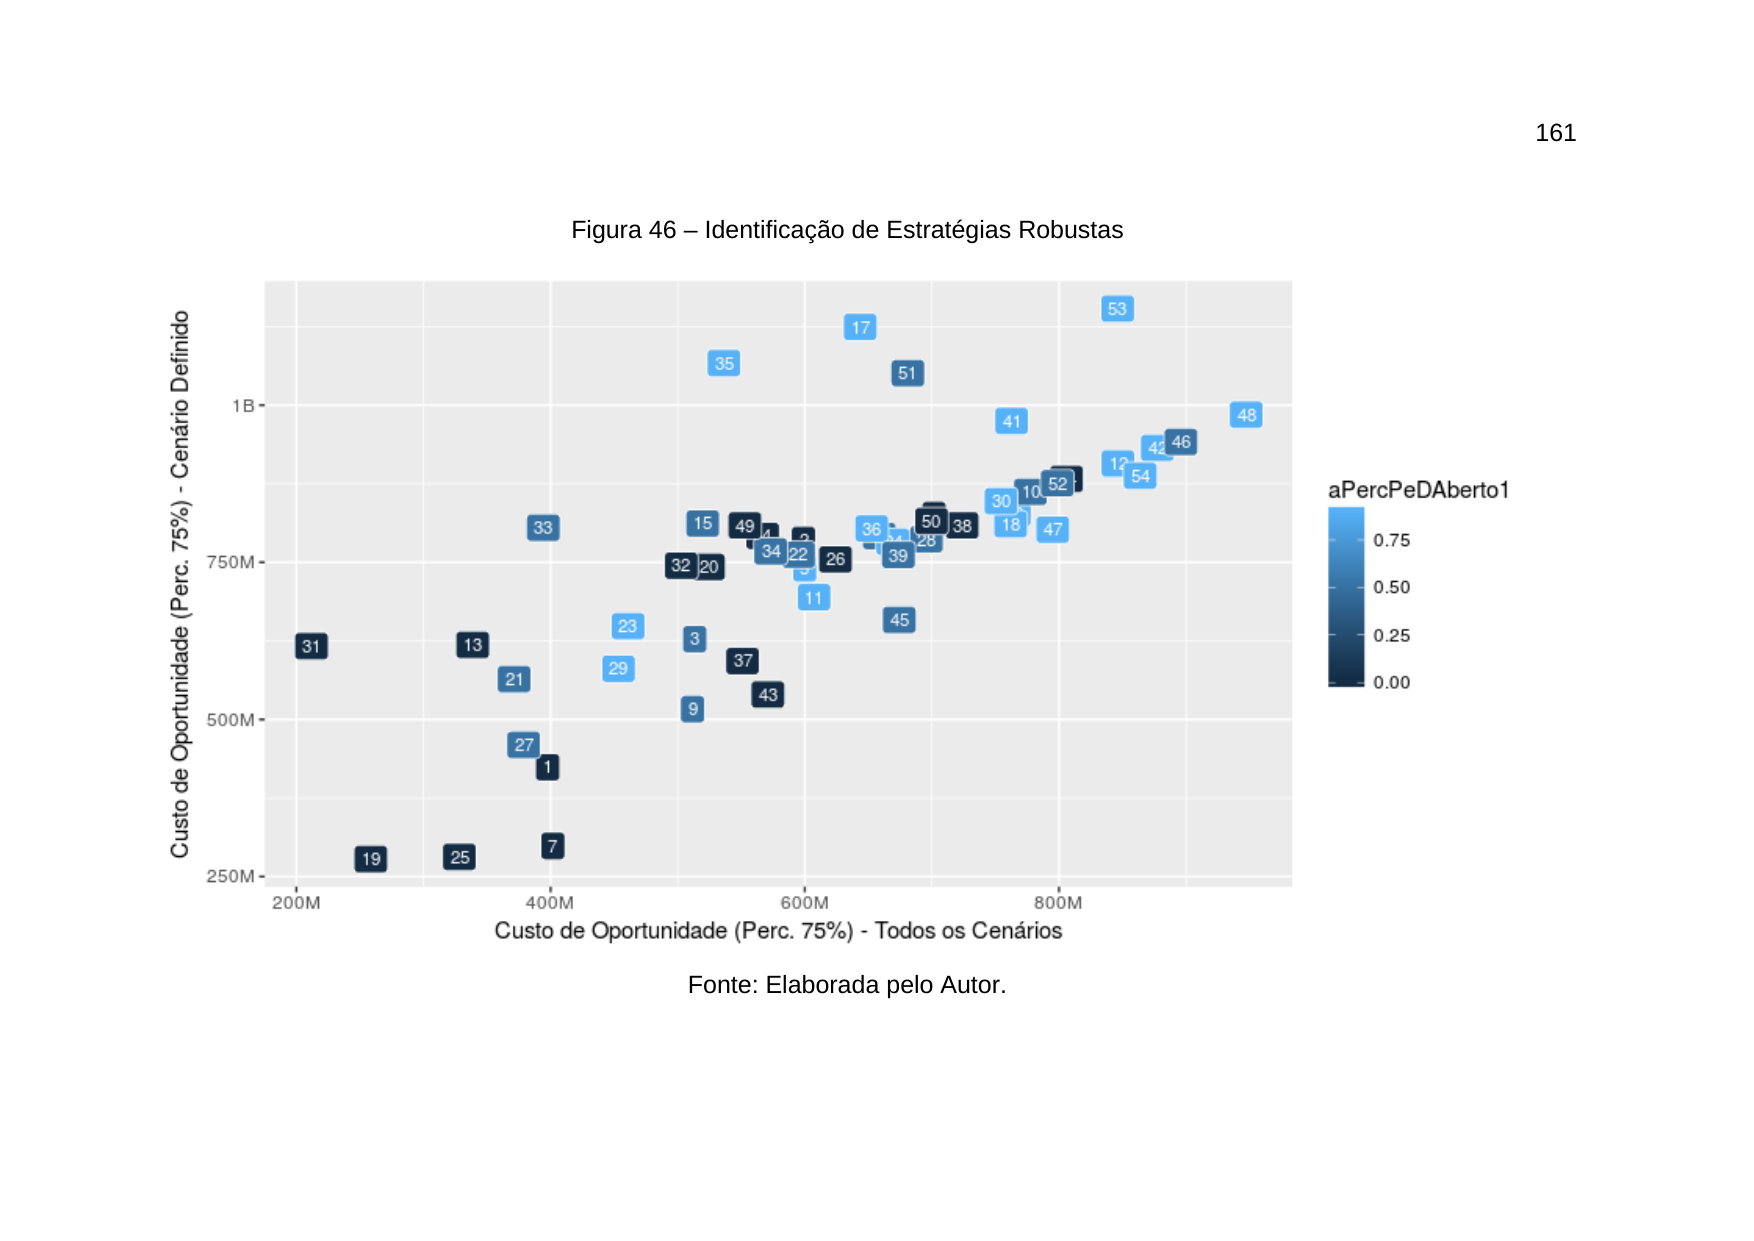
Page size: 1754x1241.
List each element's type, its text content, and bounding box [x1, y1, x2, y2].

text Figura 46 – Identificação de Estratégias Robustas [118, 215, 1577, 243]
text Fonte: Elaborada pelo Autor. [118, 970, 1577, 999]
picture [160, 270, 1535, 956]
